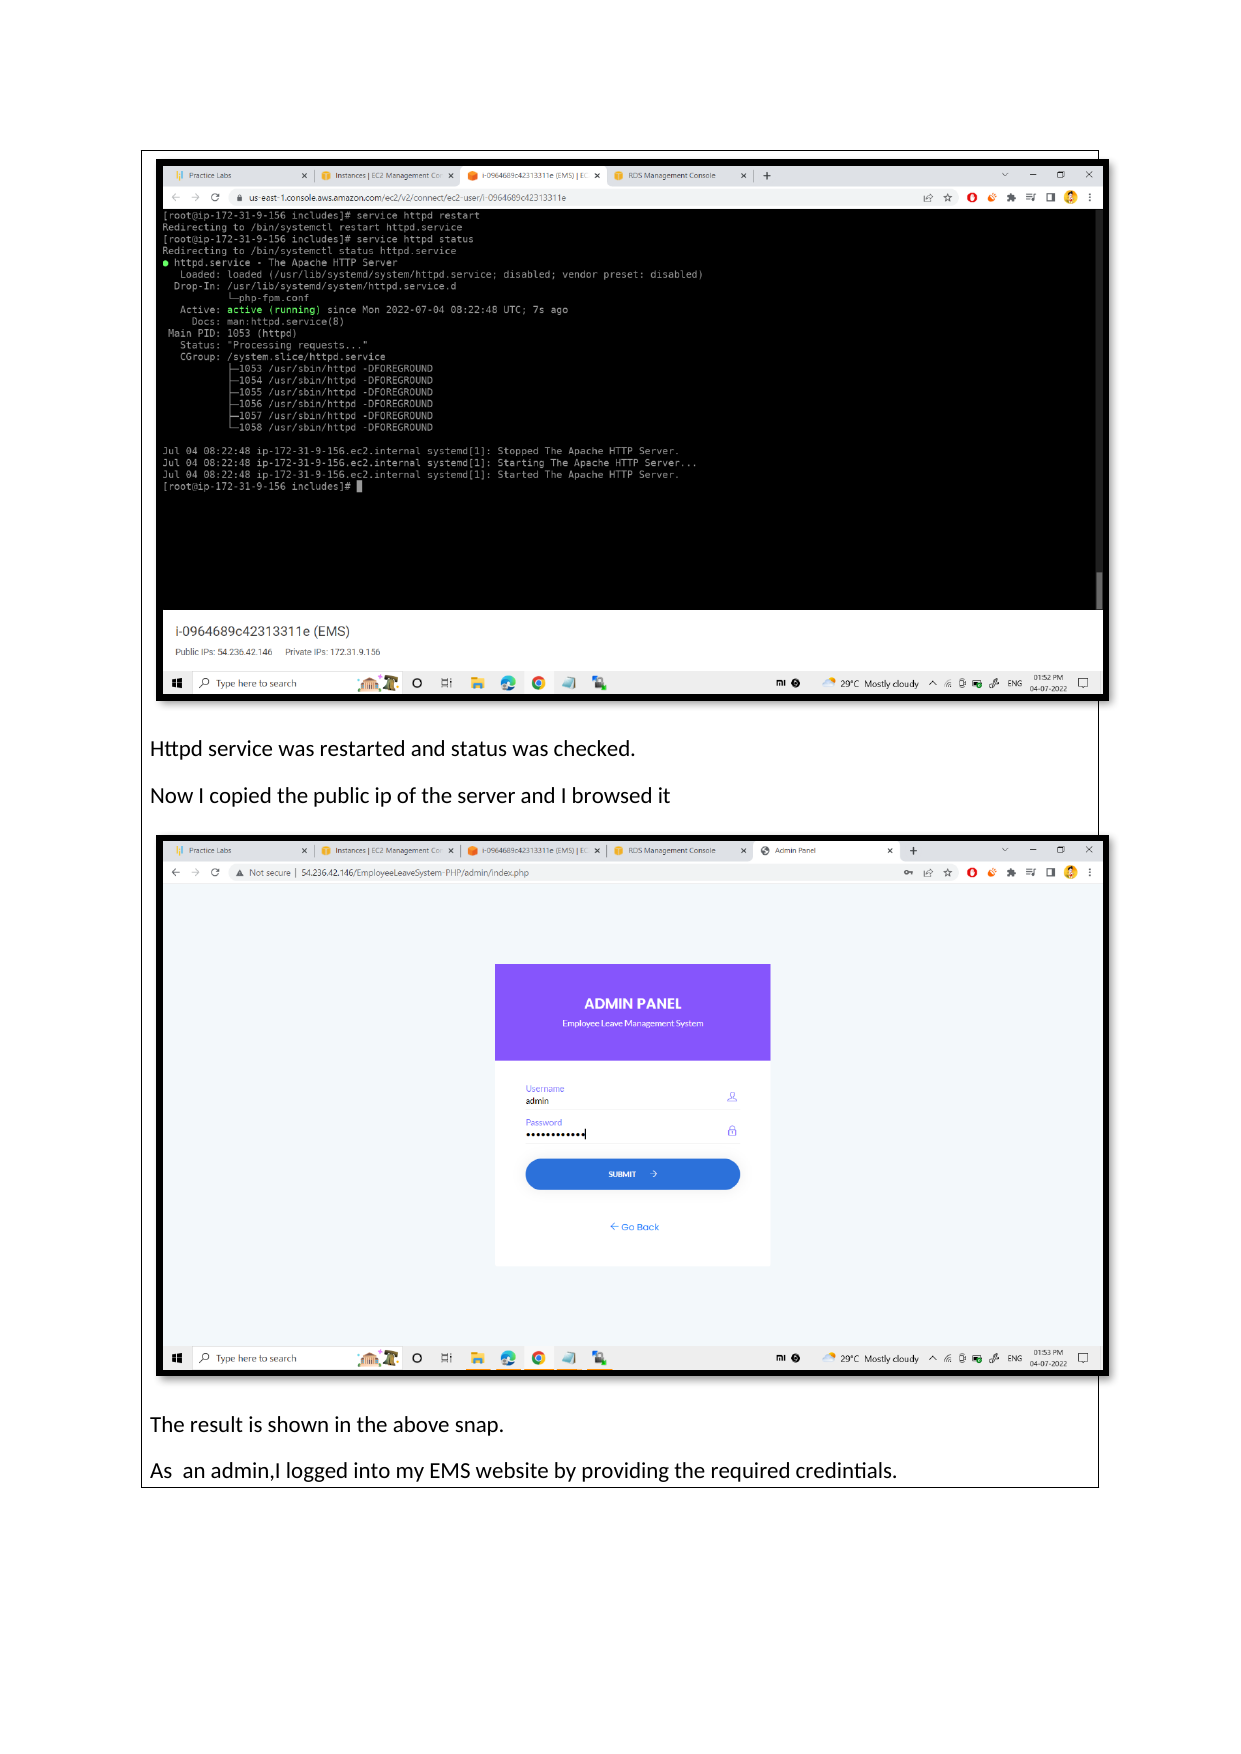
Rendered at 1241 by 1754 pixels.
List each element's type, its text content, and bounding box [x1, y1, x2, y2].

picture [163, 166, 1103, 694]
picture [163, 841, 1103, 1370]
text Now I copied the public ip of the server and I browsed it [142, 778, 1098, 809]
text As an admin,I logged into my EMS website by providing the required credintials. [142, 1453, 1098, 1487]
text The result is shown in the above snap. [142, 1407, 1098, 1438]
text Httpd service was restarted and status was checked. [142, 731, 1098, 763]
